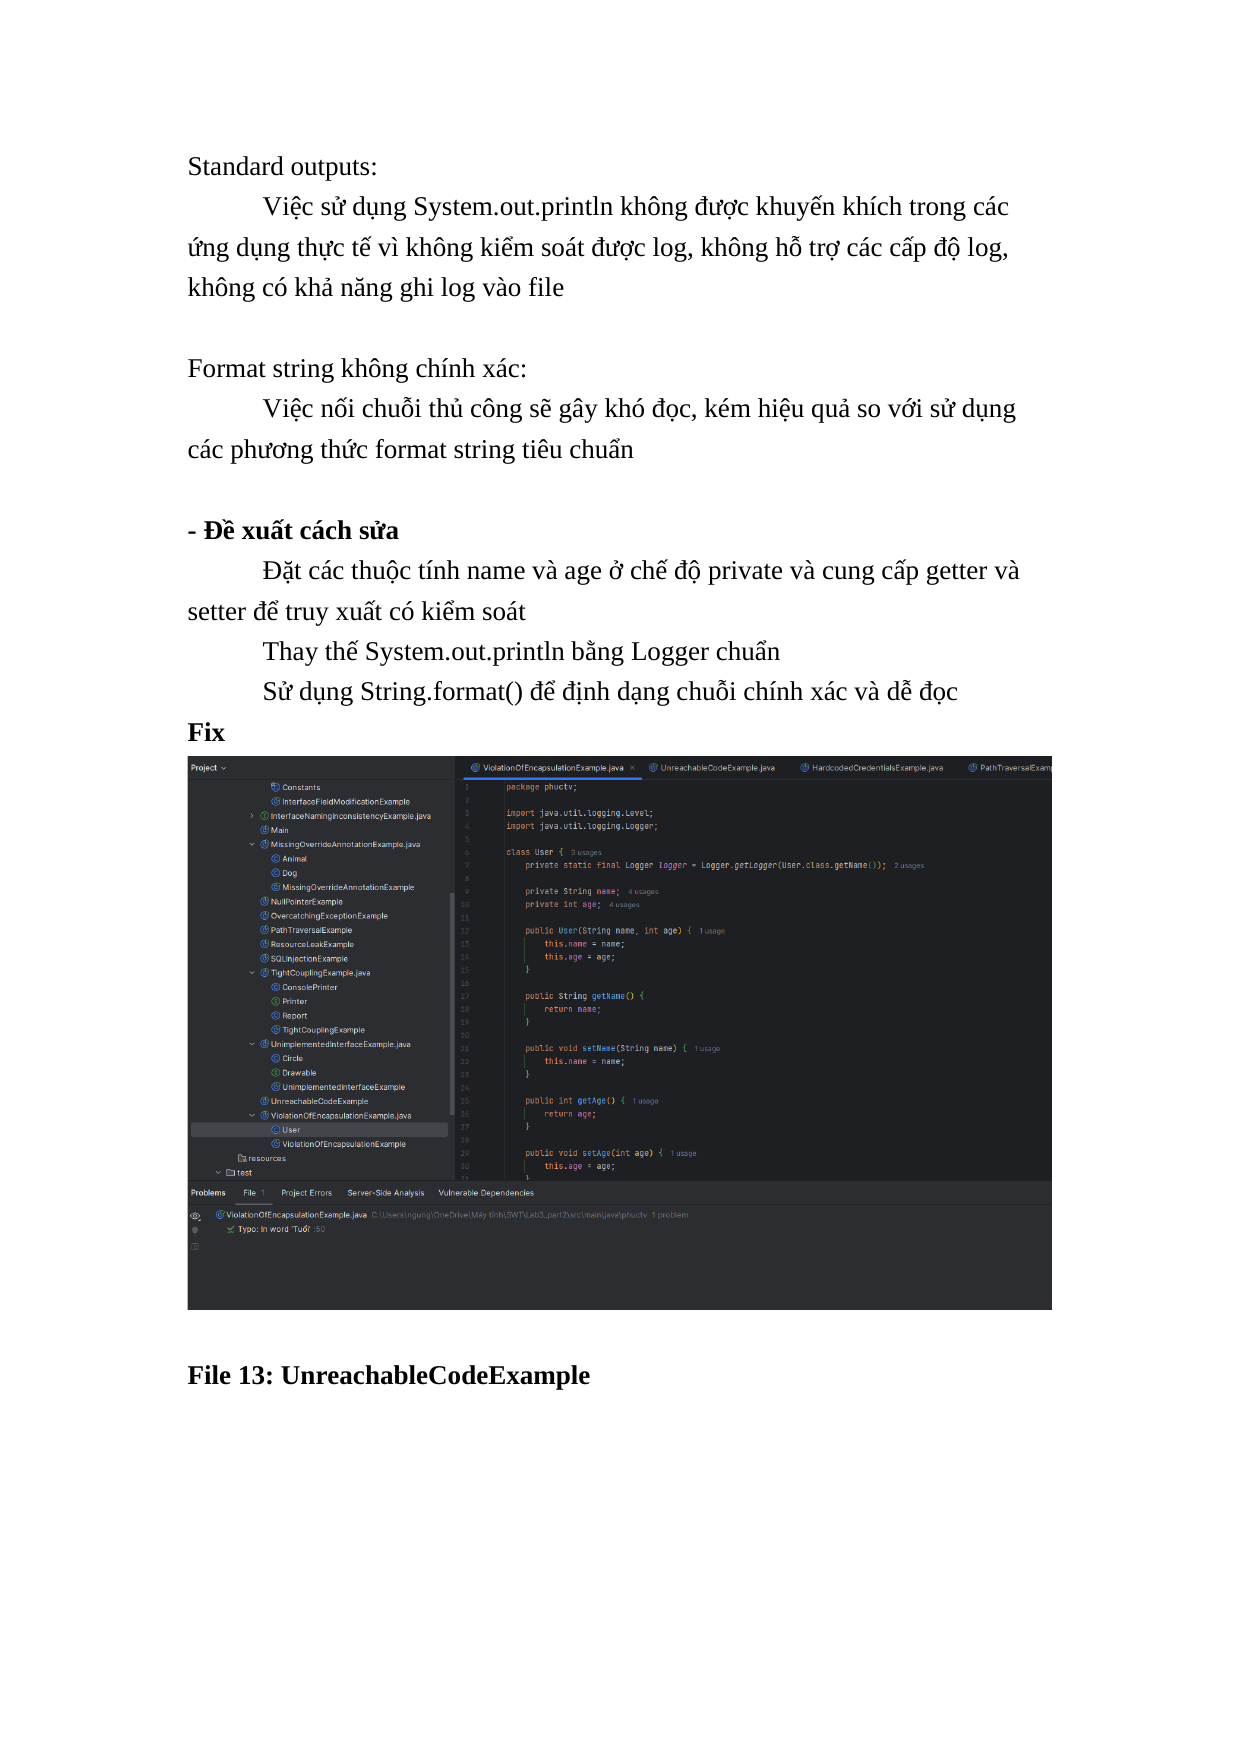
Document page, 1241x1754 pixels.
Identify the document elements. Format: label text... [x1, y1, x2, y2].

text Thay thế System.out.println bằng Logger chuẩn [187, 635, 1053, 666]
text Format string không chính xác: [187, 352, 1053, 383]
picture [187, 756, 1052, 1310]
text - Đề xuất cách sửa [187, 514, 1053, 545]
text Standard outputs: [187, 150, 1053, 181]
text Đặt các thuộc tính name và age ở chế độ private và cung cấp getter và setter để truy xuất có kiểm soát [187, 554, 1053, 626]
text Fix [187, 716, 1053, 747]
text Việc nối chuỗi thủ công sẽ gây khó đọc, kém hiệu quả so với sử dụng các phương thức format string tiêu chuẩn [187, 392, 1053, 464]
text Việc sử dụng System.out.println không được khuyến khích trong các ứng dụng thực tế vì không kiểm soát được log, không hỗ trợ các cấp độ log, không có khả năng ghi log vào file [187, 190, 1053, 302]
text File 13: UnreachableCodeExample [187, 1359, 1053, 1390]
text Sử dụng String.format() để định dạng chuỗi chính xác và dễ đọc [187, 675, 1053, 707]
